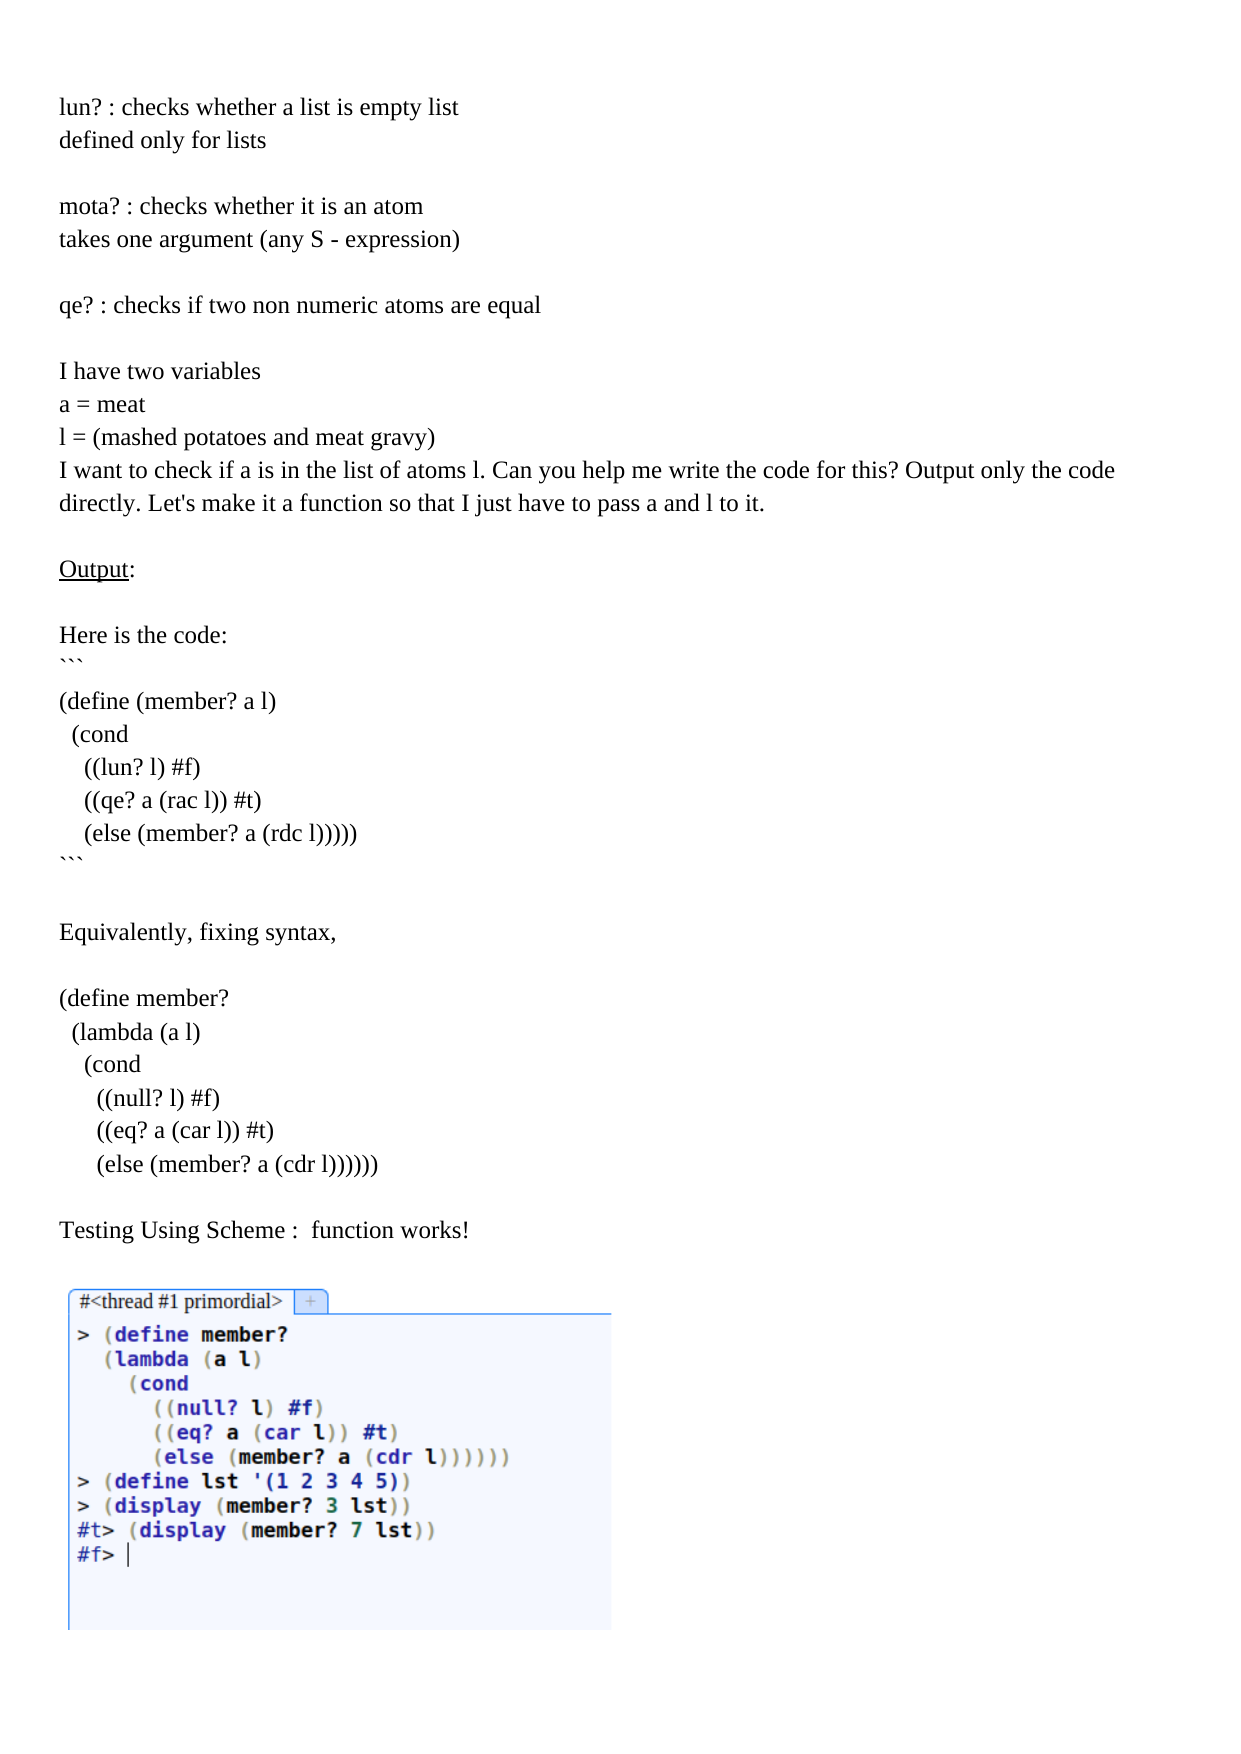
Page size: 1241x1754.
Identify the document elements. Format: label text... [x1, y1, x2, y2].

text defined only for lists [59, 125, 1181, 154]
text ((eq? a (car l)) #t) [59, 1116, 1181, 1144]
text (cond [59, 719, 1181, 748]
text ((null? l) #f) [59, 1083, 1181, 1111]
text I have two variables [59, 356, 1181, 385]
text lun? : checks whether a list is empty list [59, 92, 1181, 121]
text (else (member? a (cdr l)))))) [59, 1149, 1181, 1177]
text Here is the code: [59, 620, 1181, 649]
text mota? : checks whether it is an atom [59, 191, 1181, 220]
text (cond [59, 1049, 1181, 1078]
text (else (member? a (rdc l))))) [59, 818, 1181, 847]
text ((qe? a (rac l)) #t) [59, 785, 1181, 814]
text qe? : checks if two non numeric atoms are equal [59, 290, 1181, 319]
text takes one argument (any S - expression) [59, 224, 1181, 253]
text Output: [59, 554, 1181, 583]
text Testing Using Scheme : function works! [59, 1215, 1181, 1243]
picture [58, 1280, 612, 1630]
text l = (mashed potatoes and meat gravy) [59, 422, 1181, 451]
text (lambda (a l) [59, 1017, 1181, 1045]
text I want to check if a is in the list of atoms l. Can you help me write the code for this? Output only the code directly. Let's make it a function so that I just have to pass a and l to it. [59, 455, 1181, 517]
text ``` [59, 653, 1181, 682]
text (define member? [59, 983, 1181, 1012]
text a = meat [59, 389, 1181, 418]
text ``` [59, 851, 1181, 880]
text Equivalently, fixing syntax, [59, 917, 1181, 946]
text ((lun? l) #f) [59, 752, 1181, 781]
text (define (member? a l) [59, 686, 1181, 715]
